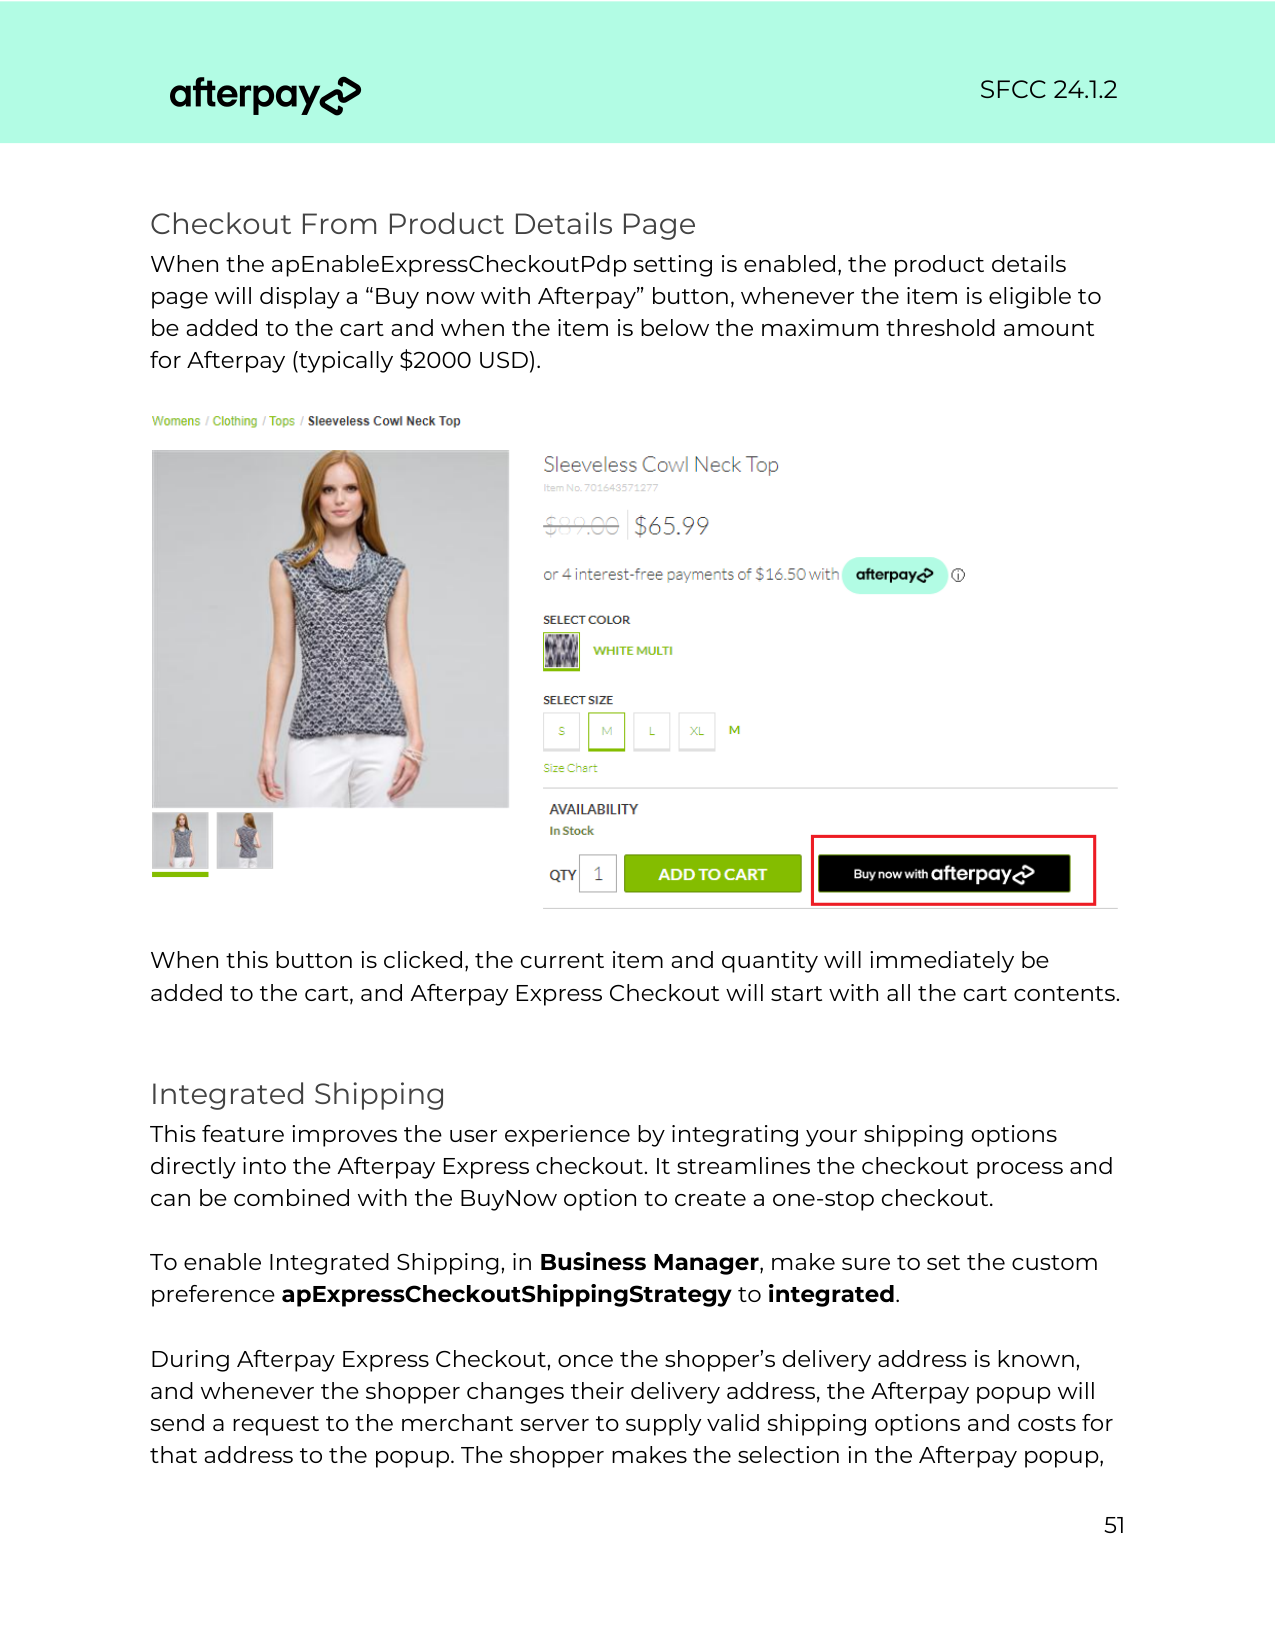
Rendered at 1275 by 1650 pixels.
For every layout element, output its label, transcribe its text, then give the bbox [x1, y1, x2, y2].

picture [150, 410, 1125, 911]
text This feature improves the user experience by integrating your shipping options directly into the Afterpay Express checkout. It streamlines the checkout process and can be combined with the BuyNow option to create a one-stop checkout. To enable Integrated Shipping, in Business Manager, make sure to set the custom preference apExpressCheckoutShippingStrategy to integrated. [150, 1120, 1125, 1308]
subtitle Checkout From Product Details Page [150, 206, 1125, 242]
text When the apEnableExpressCheckoutPdp setting is enabled, the product details page will display a “Buy now with Afterpay” button, whenever the item is eligible to be added to the cart and when the item is below the maximum threshold amount for Afterpay (typically $2000 USD). [150, 250, 1125, 374]
text When this button is clicked, the current item and quantity will immediately be added to the cart, and Afterpay Express Checkout will start with all the cart contents. [150, 947, 1125, 1007]
picture [134, 48, 397, 144]
subtitle Integrated Shipping [150, 1076, 1125, 1112]
